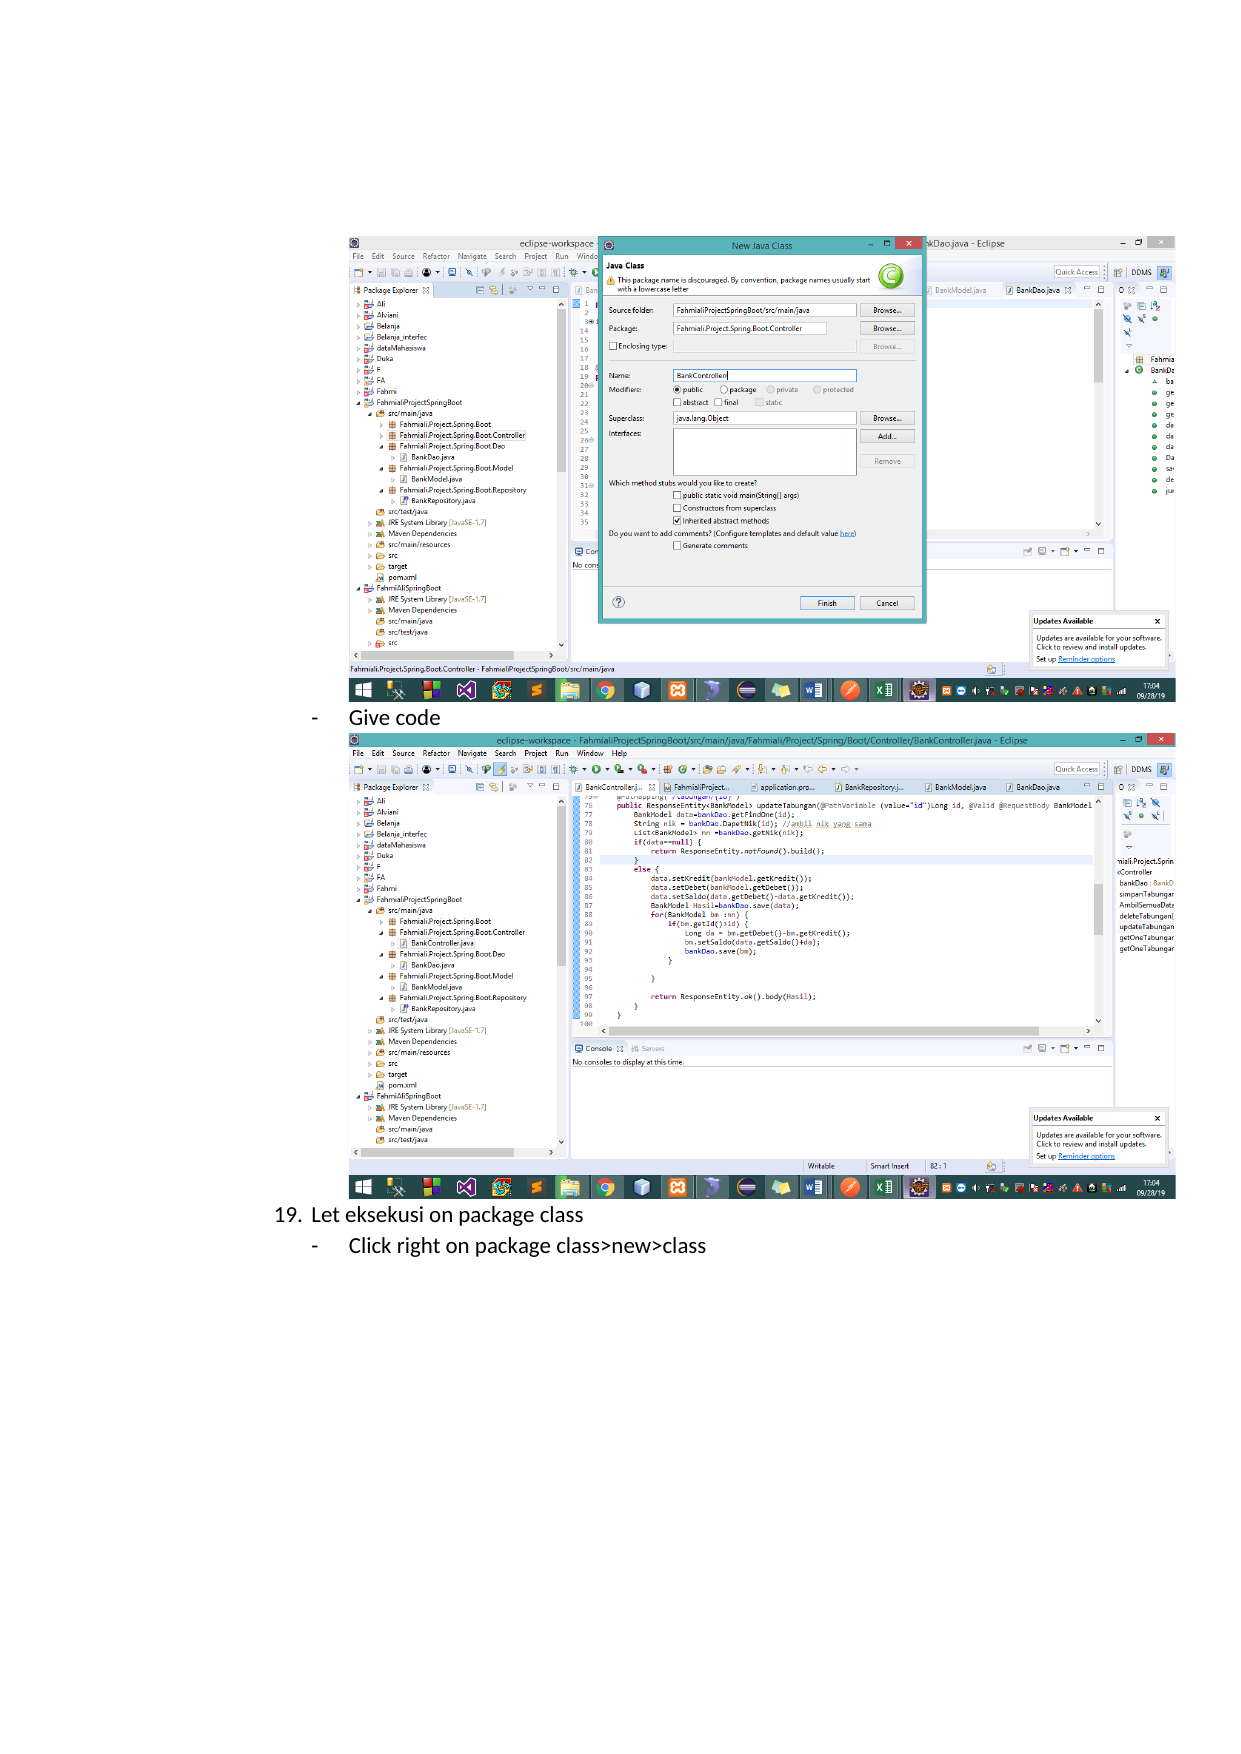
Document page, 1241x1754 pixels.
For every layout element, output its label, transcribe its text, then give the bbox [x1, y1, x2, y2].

picture [348, 733, 1176, 1199]
picture [348, 236, 1176, 702]
list Give code [311, 703, 1063, 731]
list Click right on package class>new>class [311, 1231, 1063, 1259]
list Let eksekusi on package class [274, 1201, 1063, 1229]
